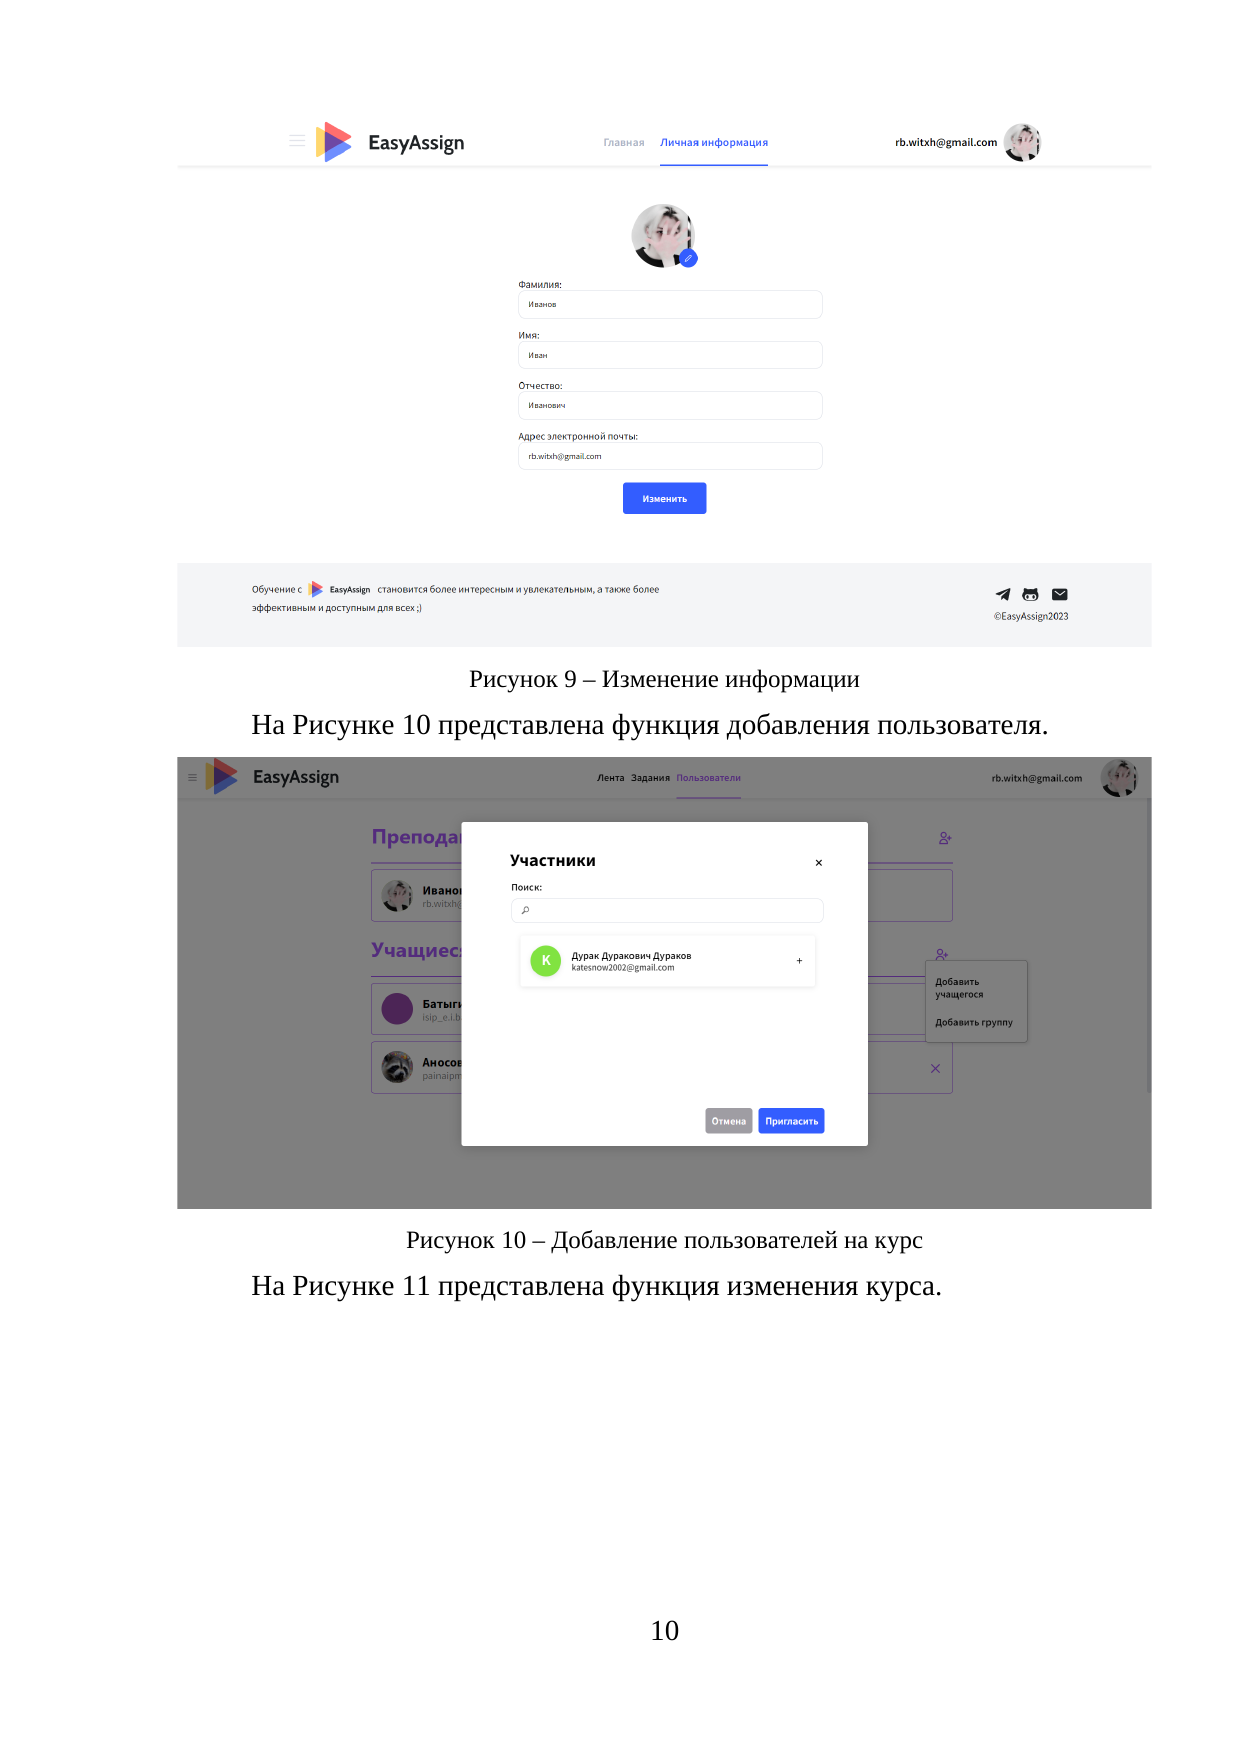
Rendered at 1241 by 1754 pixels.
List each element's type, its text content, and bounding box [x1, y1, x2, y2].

picture [177, 118, 1152, 647]
picture [177, 757, 1152, 1209]
text На Рисунке 10 представлена функция добавления пользователя. [177, 707, 1152, 740]
text На Рисунке 11 представлена функция изменения курса. [177, 1268, 1152, 1302]
